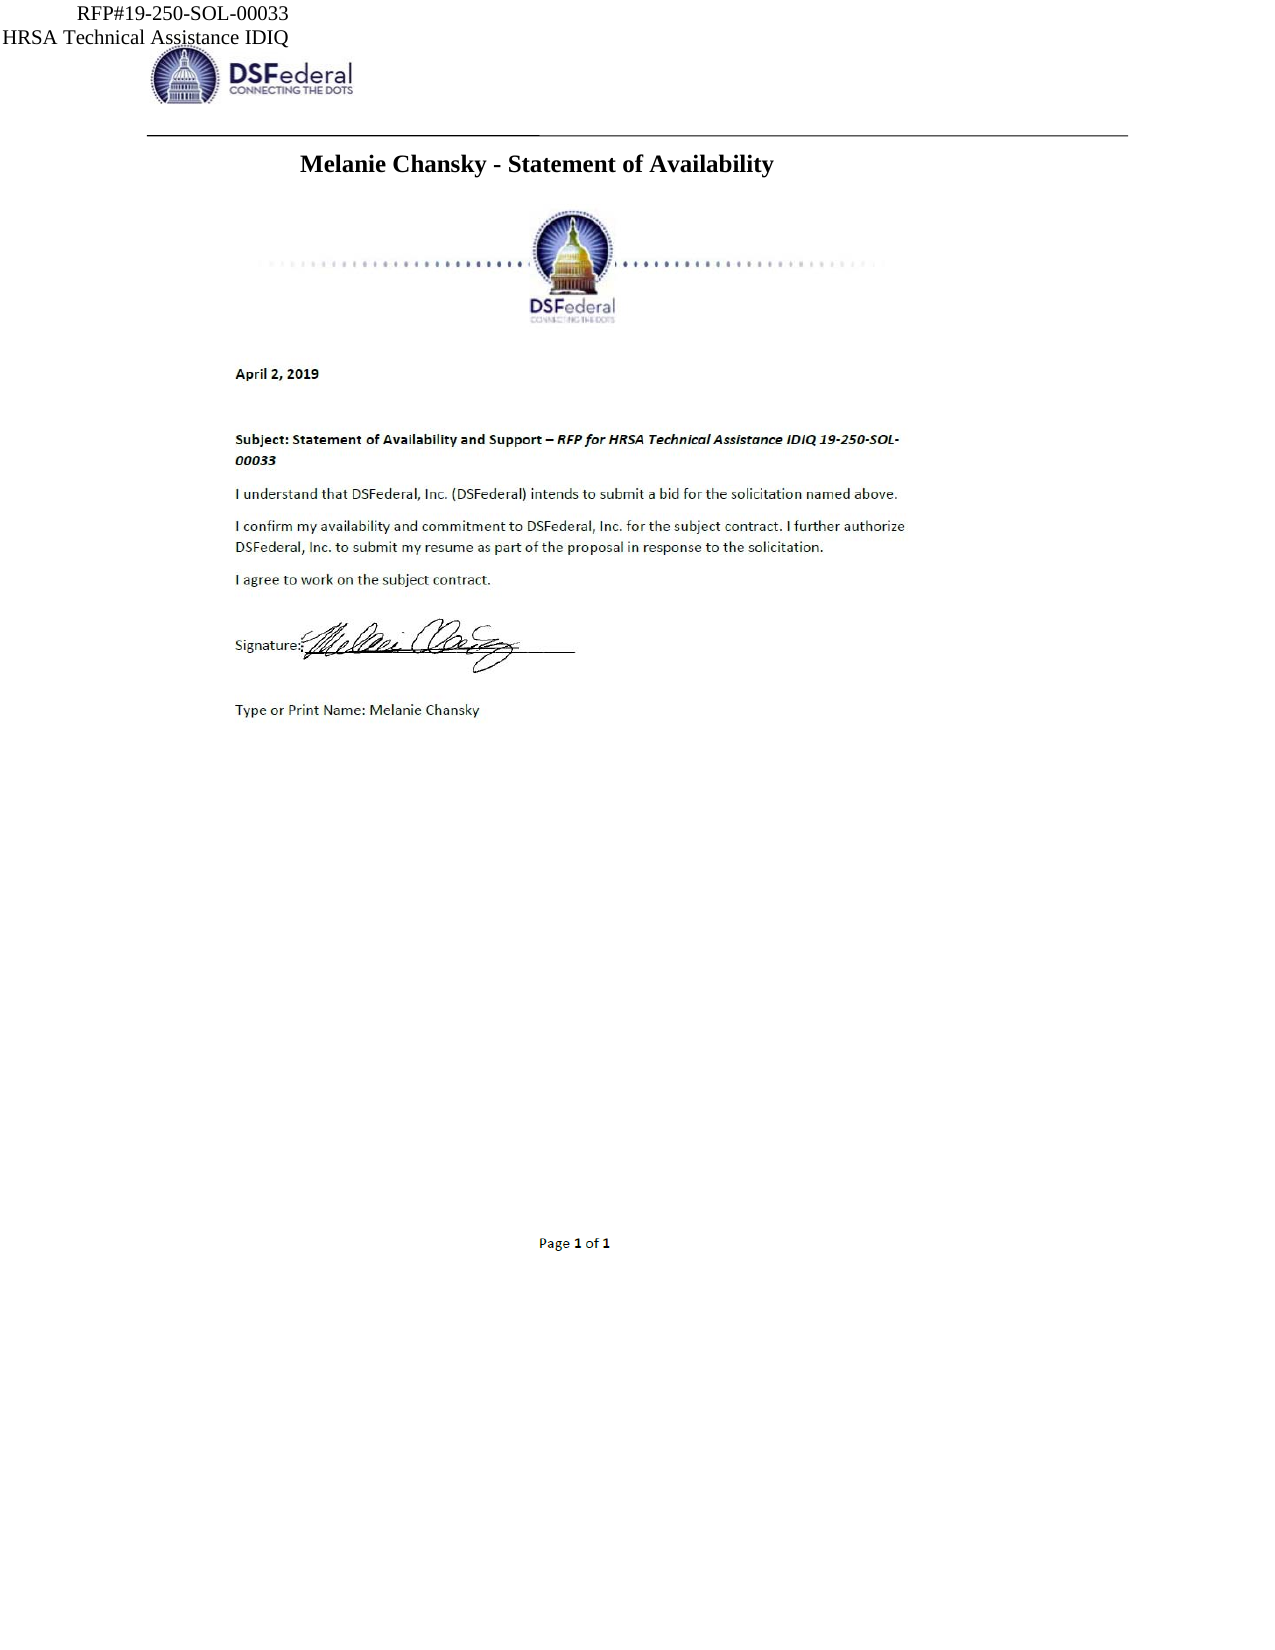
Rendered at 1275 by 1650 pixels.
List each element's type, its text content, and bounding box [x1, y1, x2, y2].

picture [149, 32, 355, 105]
picture [276, 32, 285, 43]
picture [150, 190, 994, 1302]
picture [255, 32, 263, 43]
subtitle Melanie Chansky - Statement of Availability [300, 149, 1244, 178]
